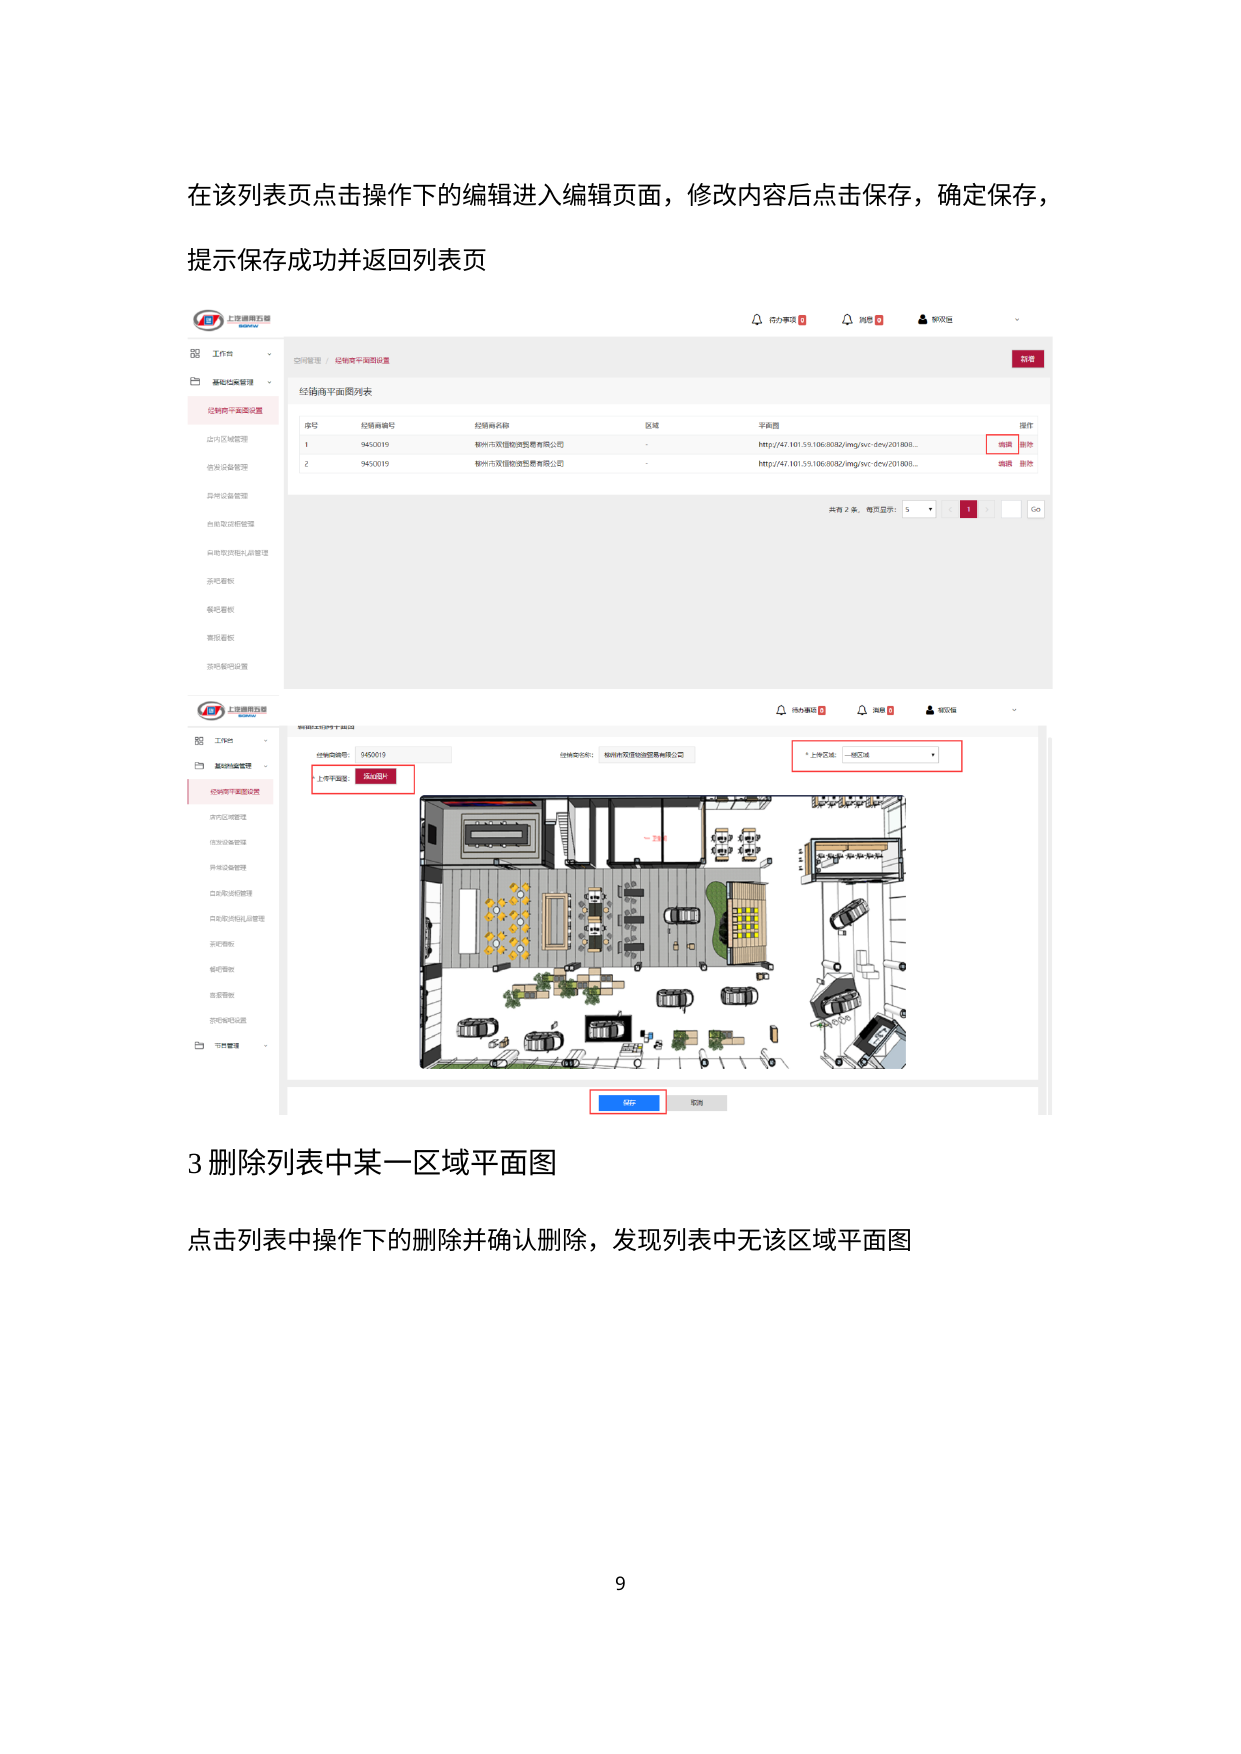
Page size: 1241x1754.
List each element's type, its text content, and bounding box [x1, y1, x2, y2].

text 在该列表页点击操作下的编辑进入编辑页面，修改内容后点击保存，确定保存，提示保存成功并返回列表页 [187, 161, 1053, 291]
picture [187, 695, 1053, 1115]
text 3删除列表中某一区域平面图 [187, 1129, 1053, 1194]
picture [187, 308, 1053, 689]
text 点击列表中操作下的删除并确认删除，发现列表中无该区域平面图 [187, 1206, 1053, 1271]
